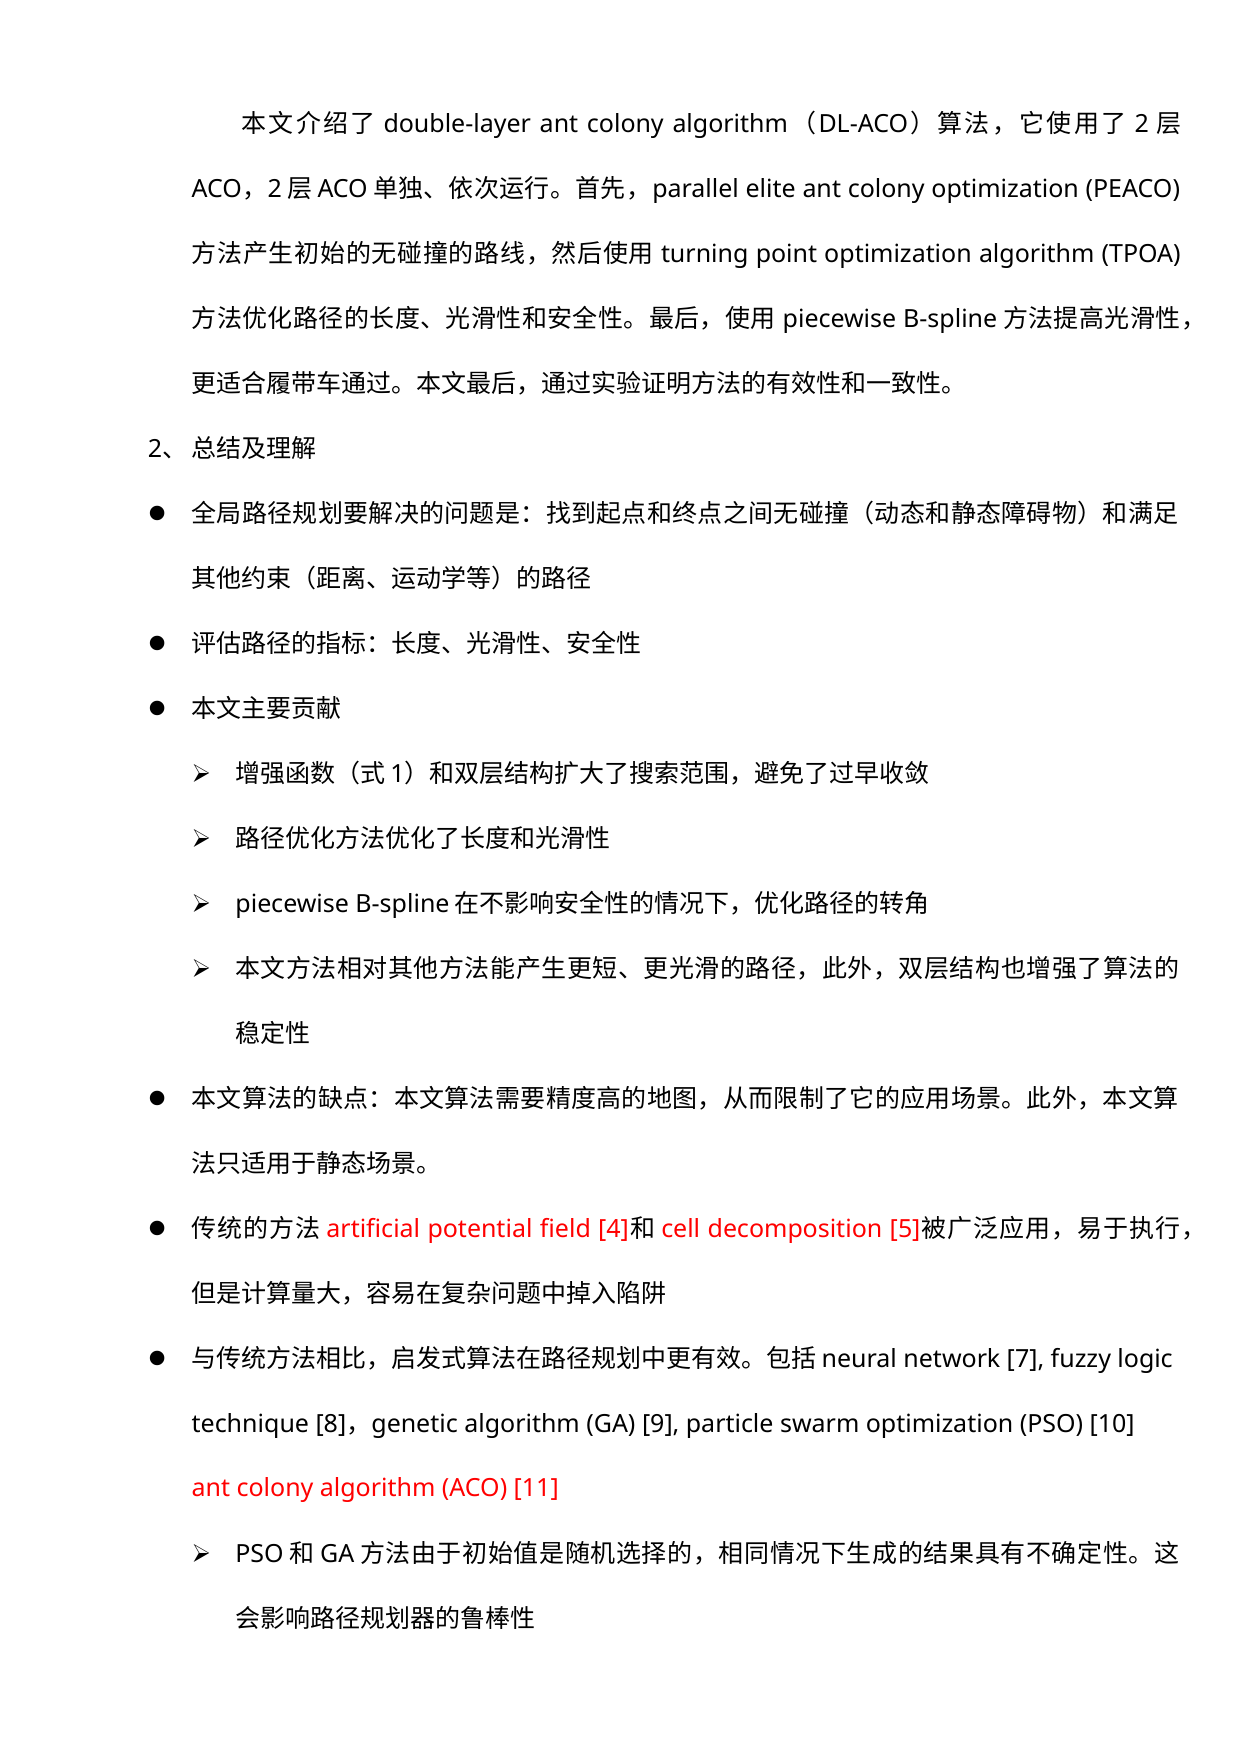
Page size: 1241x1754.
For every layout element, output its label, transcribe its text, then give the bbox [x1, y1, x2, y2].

list 路径优化方法优化了长度和光滑性 [191, 804, 1181, 869]
list PSO和GA方法由于初始值是随机选择的，相同情况下生成的结果具有不确定性。这会影响路径规划器的鲁棒性 [191, 1519, 1181, 1649]
list technique [8]，genetic algorithm (GA) [9], particle swarm optimization (PSO) [10] [191, 1389, 1181, 1454]
list 全局路径规划要解决的问题是：找到起点和终点之间无碰撞（动态和静态障碍物）和满足其他约束（距离、运动学等）的路径 [148, 479, 1181, 609]
list 本文主要贡献 [148, 674, 1181, 739]
list ant colony algorithm (ACO) [11] [191, 1454, 1181, 1519]
list 本文方法相对其他方法能产生更短、更光滑的路径，此外，双层结构也增强了算法的稳定性 [191, 934, 1181, 1064]
list 增强函数（式1）和双层结构扩大了搜索范围，避免了过早收敛 [191, 739, 1181, 804]
list 本文介绍了double-layer ant colony algorithm（DL-ACO）算法，它使用了2层ACO，2层ACO单独、依次运行。首先，parallel elite ant colony optimization (PEACO)方法产生初始的无碰撞的路线，然后使用turning point optimization algorithm (TPOA)方法优化路径的长度、光滑性和安全性。最后，使用piecewise B-spline方法提高光滑性，更适合履带车通过。本文最后，通过实验证明方法的有效性和一致性。 [191, 89, 1181, 414]
list 与传统方法相比，启发式算法在路径规划中更有效。包括neural network [7], fuzzy logic [148, 1324, 1181, 1389]
list 传统的方法artificial potential field [4]和cell decomposition [5]被广泛应用，易于执行，但是计算量大，容易在复杂问题中掉入陷阱 [148, 1194, 1181, 1324]
list 本文算法的缺点：本文算法需要精度高的地图，从而限制了它的应用场景。此外，本文算法只适用于静态场景。 [148, 1064, 1181, 1194]
list 评估路径的指标：长度、光滑性、安全性 [148, 609, 1181, 674]
list 总结及理解 [148, 414, 1181, 479]
list piecewise B-spline在不影响安全性的情况下，优化路径的转角 [191, 869, 1181, 934]
